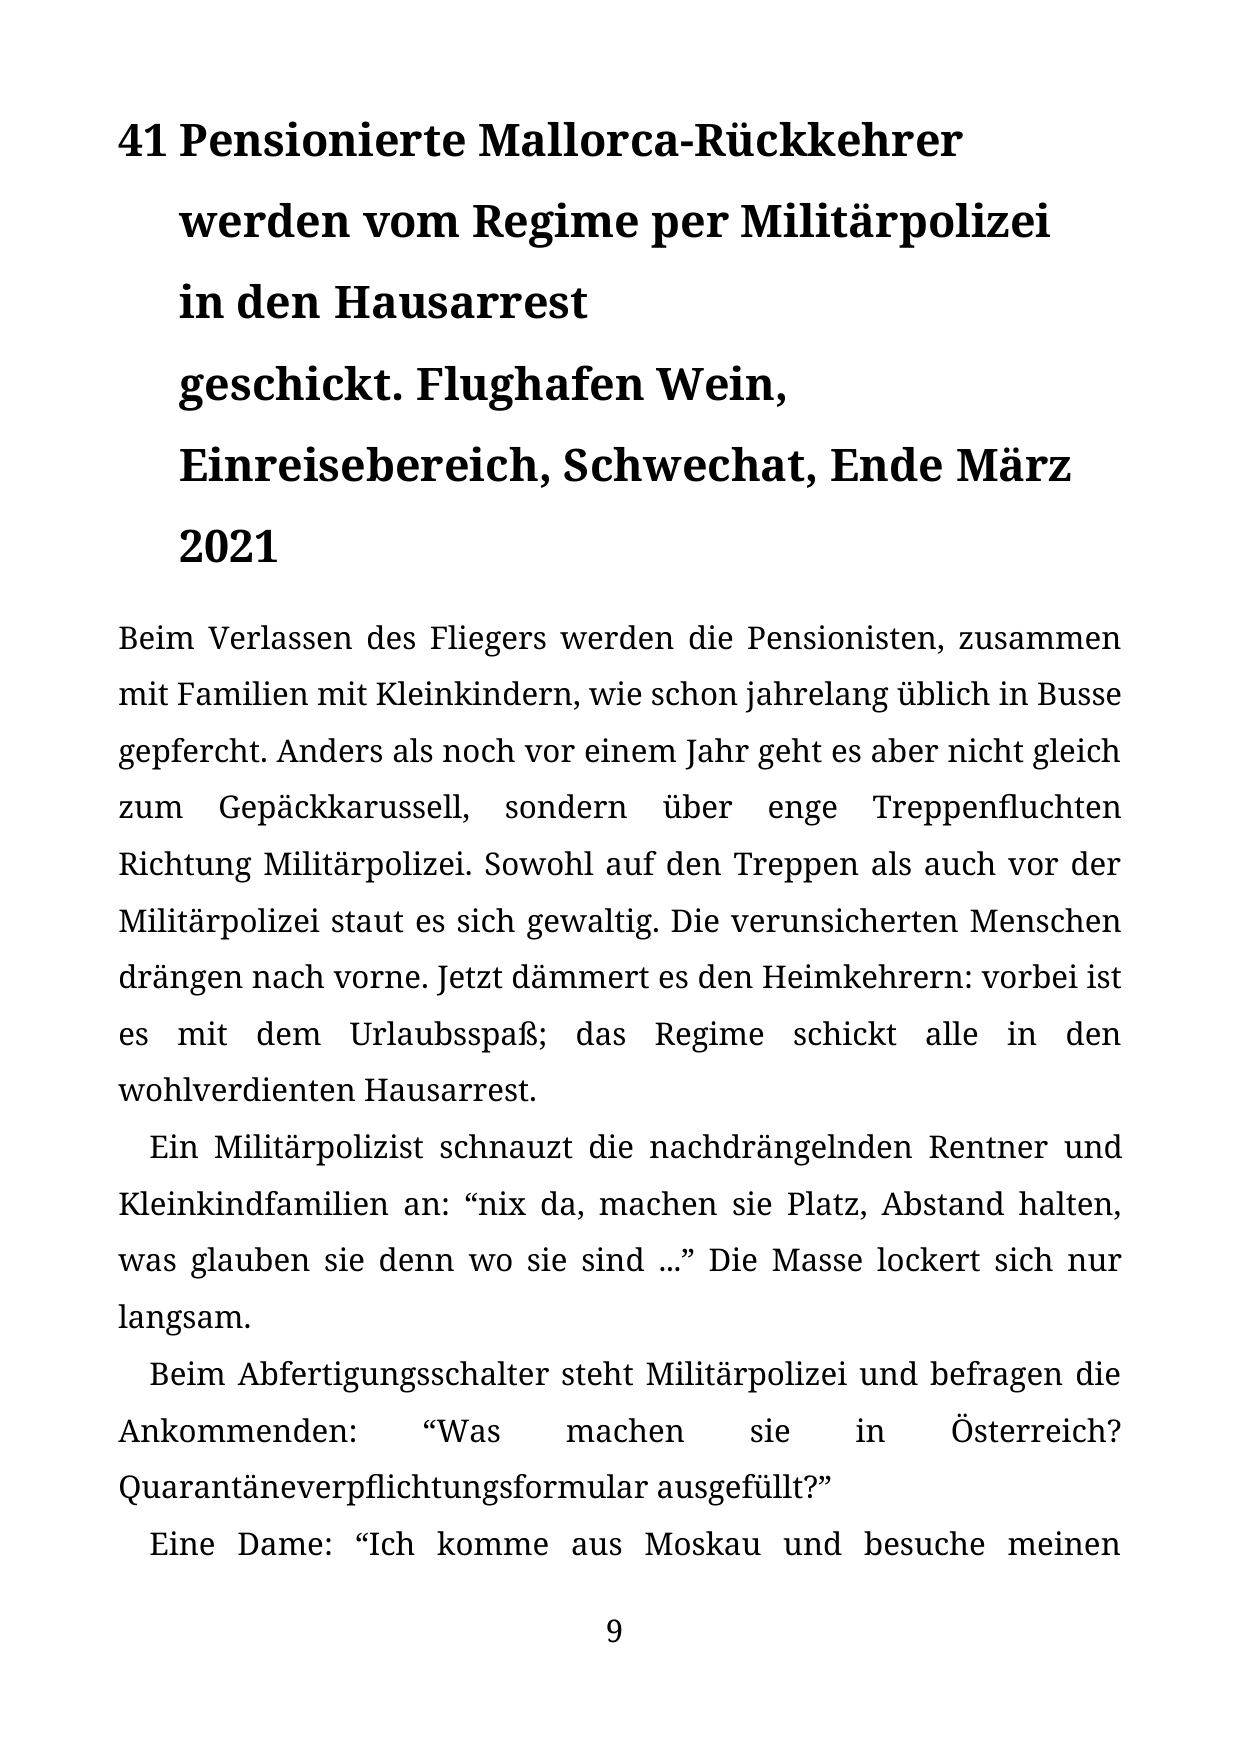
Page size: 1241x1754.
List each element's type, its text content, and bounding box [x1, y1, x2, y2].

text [118, 1522, 1122, 1565]
subtitle Pensionierte Mallorca-Rückkehrer werden vom Regime per Militärpolizei in den Hausarrest [118, 109, 1073, 332]
text Beim Abfertigungsschalter steht Militärpolizei und befragen die Ankommenden: “Was machen sie in Österreich? Quarantäneverpflichtungsformular ausgefüllt?” [118, 1352, 1122, 1508]
text geschickt. Flughafen Wein, Einreisebereich, Schwechat, Ende März 2021 [179, 352, 1134, 576]
text Beim Verlassen des Fliegers werden die Pensionisten, zusammen mit Familien mit Kleinkindern, wie schon jahrelang üblich in Busse gepfercht. Anders als noch vor einem Jahr geht es aber nicht gleich zum Gepäckkarussell, sondern über enge Treppenfluchten Richtung Militärpolizei. Sowohl auf den Treppen als auch vor der Militärpolizei staut es sich gewaltig. Die verunsicherten Menschen drängen nach vorne. Jetzt dämmert es den Heimkehrern: vorbei ist es mit dem Urlaubsspaß; das Regime schickt alle in den wohlverdienten Hausarrest. [118, 616, 1123, 1111]
text Ein Militärpolizist schnauzt die nachdrängelnden Rentner und Kleinkindfamilien an: “nix da, machen sie Platz, Abstand halten, was glauben sie denn wo sie sind ...” Die Masse lockert sich nur langsam. [118, 1125, 1122, 1338]
